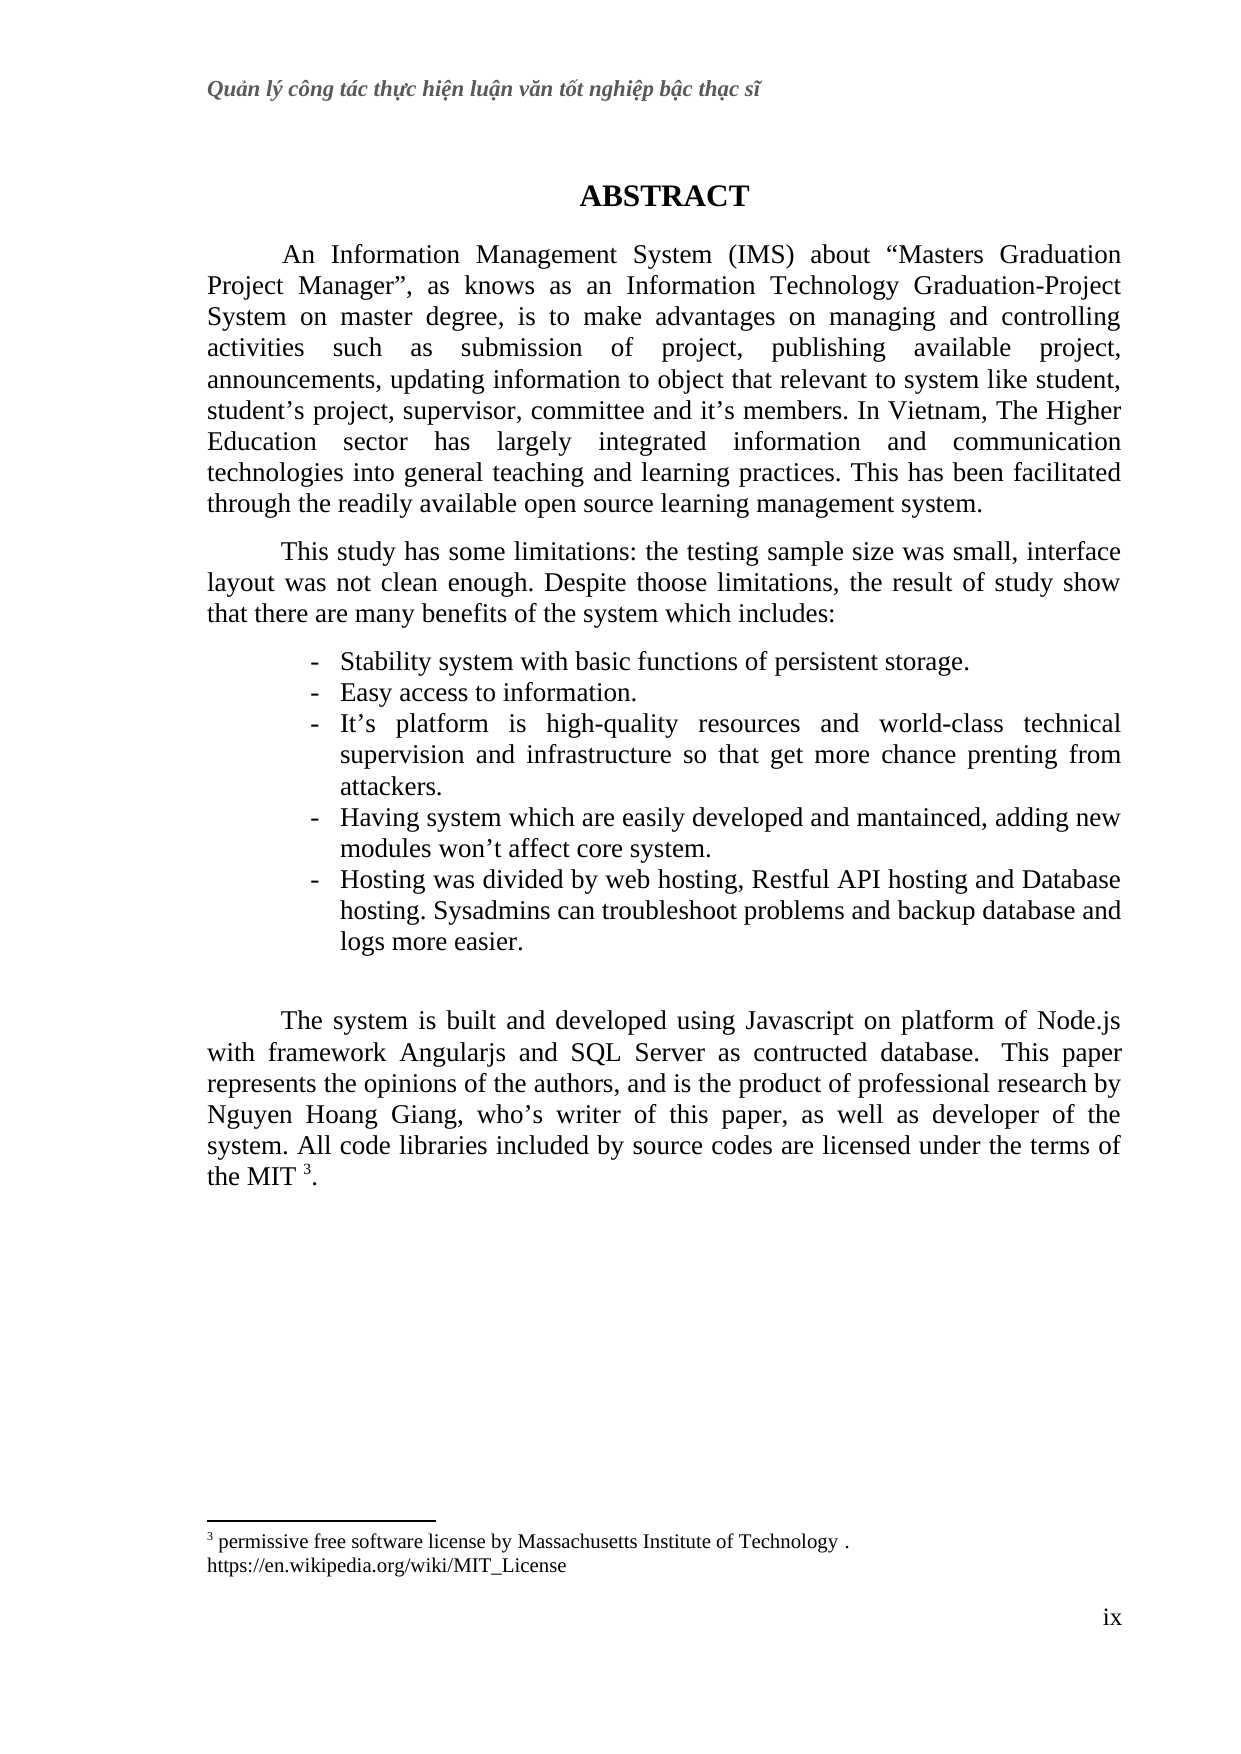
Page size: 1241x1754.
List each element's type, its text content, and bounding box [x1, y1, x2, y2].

subtitle ABSTRACT [207, 177, 1122, 213]
list Easy access to information. [310, 676, 1122, 707]
list It’s platform is high-quality resources and world-class technical supervision and infrastructure so that get more chance prenting from attackers. [310, 707, 1122, 801]
text This study has some limitations: the testing sample size was small, interface layout was not clean enough. Despite thoose limitations, the result of study show that there are many benefits of the system which includes: [207, 535, 1122, 628]
list Hosting was divided by web hosting, Restful API hosting and Database hosting. Sysadmins can troubleshoot problems and backup database and logs more easier. [310, 863, 1122, 957]
list Having system which are easily developed and mantainced, adding new modules won’t affect core system. [310, 801, 1122, 863]
text The system is built and developed using Javascript on platform of Node.js with framework Angularjs and SQL Server as contructed database. This paper represents the opinions of the authors, and is the product of professional research by Nguyen Hoang Giang, who’s writer of this paper, as well as developer of the system. All code libraries included by source codes are licensed under the terms of the MIT . [207, 1004, 1122, 1191]
text An Information Management System (IMS) about “Masters Graduation Project Manager”, as knows as an Information Technology Graduation-Project System on master degree, is to make advantages on managing and controlling activities such as submission of project, publishing available project, announcements, updating information to object that relevant to system like student, student’s project, supervisor, committee and it’s members. In Vietnam, The Higher Education sector has largely integrated information and communication technologies into general teaching and learning practices. This has been facilitated through the readily available open source learning management system. [207, 238, 1122, 518]
list Stability system with basic functions of persistent storage. [310, 645, 1122, 676]
